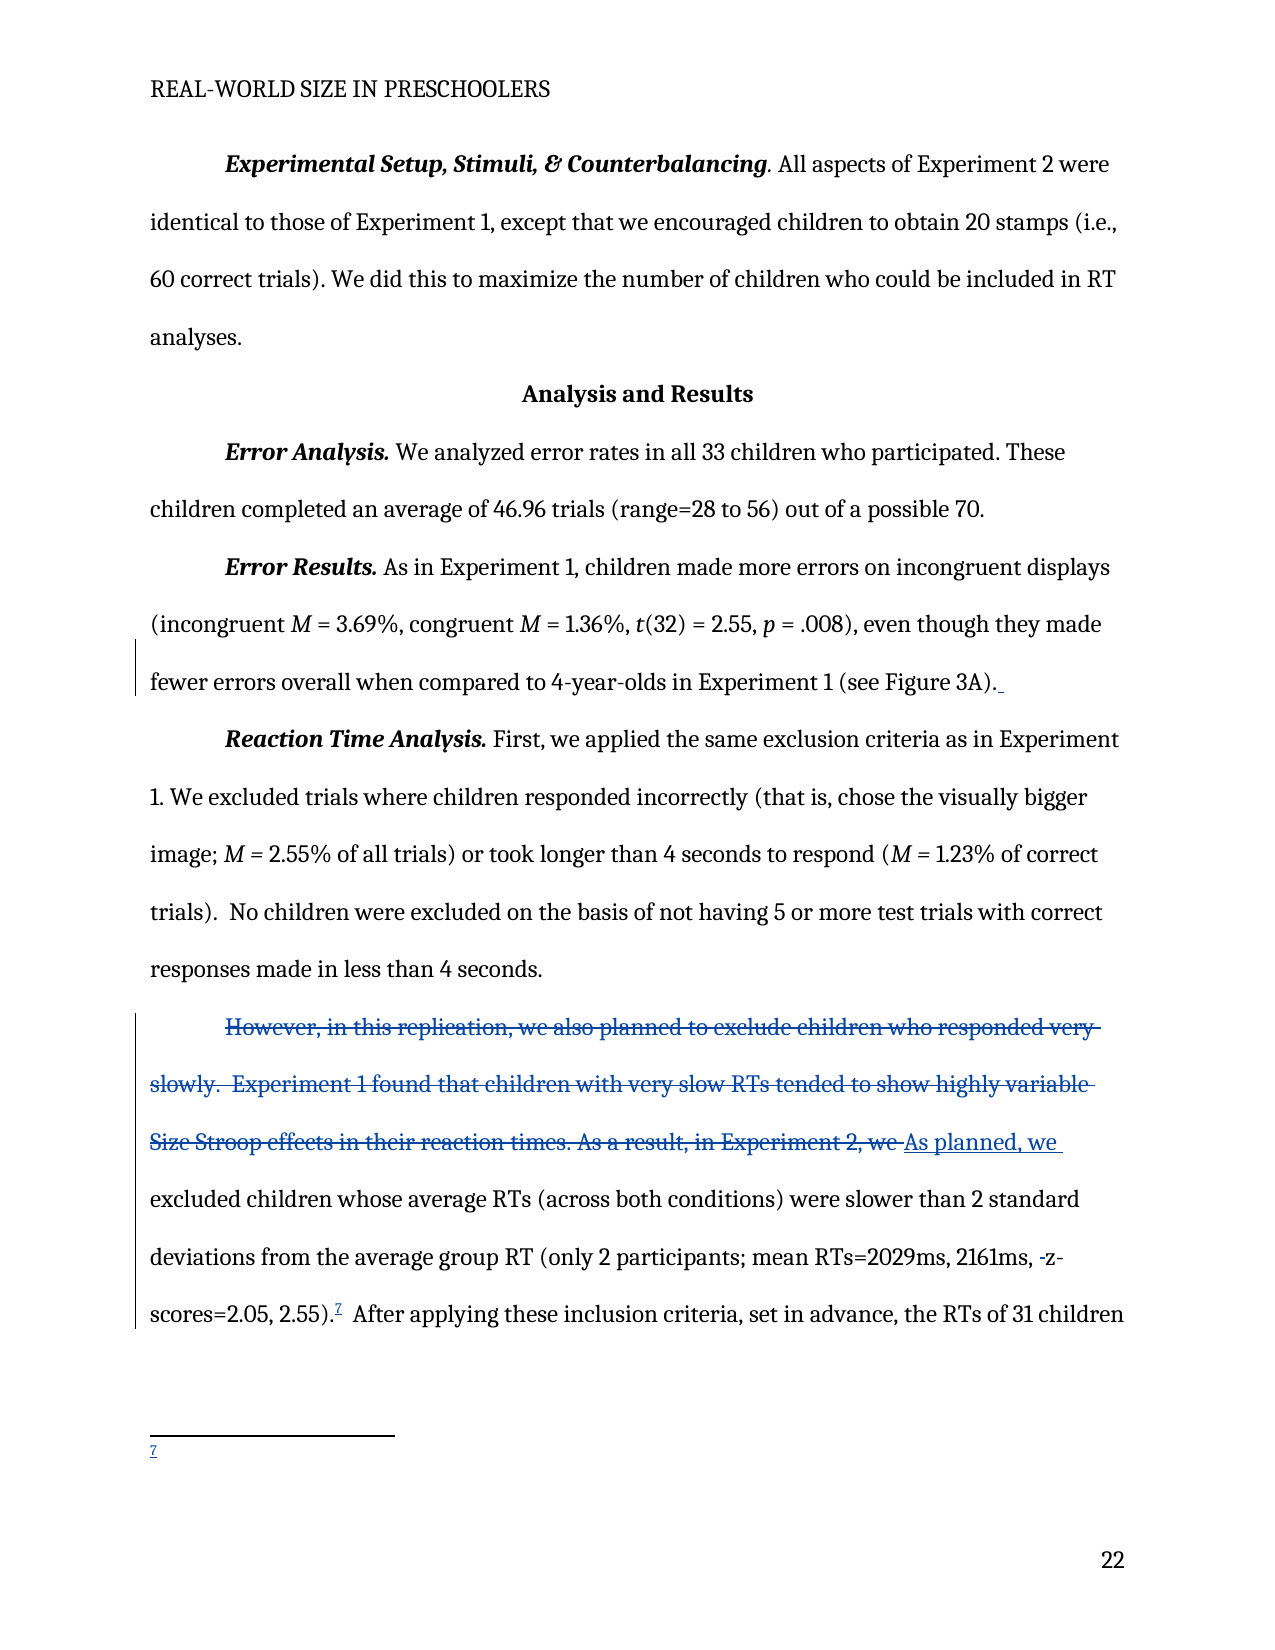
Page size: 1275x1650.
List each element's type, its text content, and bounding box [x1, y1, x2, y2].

text Experimental Setup, Stimuli, & Counterbalancing. All aspects of Experiment 2 were identical to those of Experiment 1, except that we encouraged children to obtain 20 stamps (i.e., 60 correct trials). We did this to maximize the number of children who could be included in RT analyses. [150, 150, 1125, 351]
text Reaction Time Analysis. First, we applied the same exclusion criteria as in Experiment 1. We excluded trials where children responded incorrectly (that is, chose the visually bigger image; M = 2.55% of all trials) or took longer than 4 seconds to respond (M = 1.23% of correct trials). No children were excluded on the basis of not having 5 or more test trials with correct responses made in less than 4 seconds. [150, 725, 1125, 984]
text Error Results. As in Experiment 1, children made more errors on incongruent displays (incongruent M = 3.69%, congruent M = 1.36%, t(32) = 2.55, p = .008), even though they made fewer errors overall when compared to 4-year-olds in Experiment 1 (see Figure 3A). [150, 552, 1125, 696]
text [150, 1012, 1125, 1329]
text Analysis and Results [150, 380, 1125, 409]
text Error Analysis. We analyzed error rates in all 33 children who participated. These children completed an average of 46.96 trials (range=28 to 56) out of a possible 70. [150, 437, 1125, 524]
